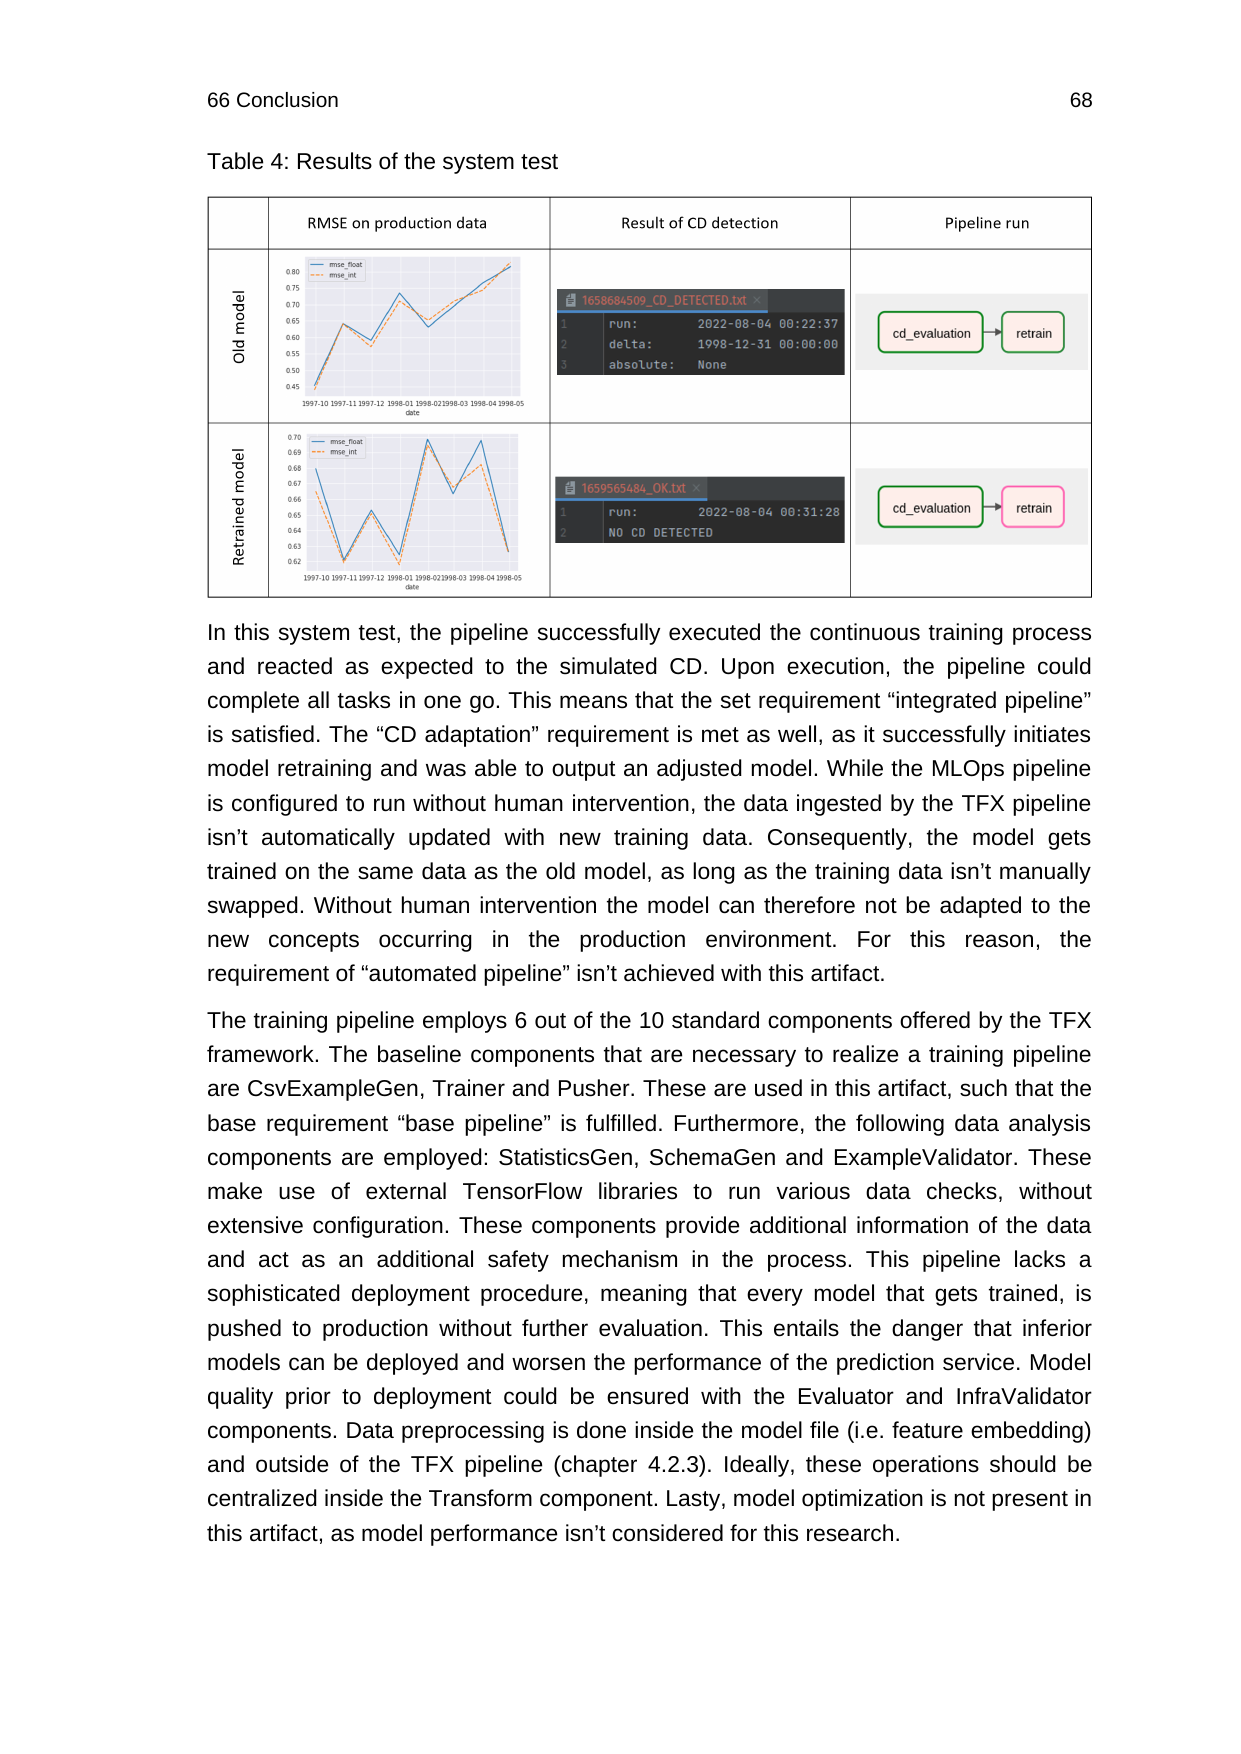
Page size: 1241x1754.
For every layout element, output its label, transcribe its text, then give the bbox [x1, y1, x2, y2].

text The training pipeline employs 6 out of the 10 standard components offered by the TFX framework. The baseline components that are necessary to realize a training pipeline are CsvExampleGen, Trainer and Pusher. These are used in this artifact, such that the base requirement “base pipeline” is fulfilled. Furthermore, the following data analysis components are employed: StatisticsGen, SchemaGen and ExampleValidator. These make use of external TensorFlow libraries to run various data checks, without extensive configuration. These components provide additional information of the data and act as an additional safety mechanism in the process. This pipeline lacks a sophisticated deployment procedure, meaning that every model that gets trained, is pushed to production without further evaluation. This entails the danger that inferior models can be deployed and worsen the performance of the prediction service. Model quality prior to deployment could be ensured with the Evaluator and InfraValidator components. Data preprocessing is done inside the model file (i.e. feature embedding) and outside of the TFX pipeline (chapter 4.2.3). Ideally, these operations should be centralized inside the Transform component. Lasty, model optimization is not present in this artifact, as model performance isn’t considered for this research. [207, 1007, 1092, 1546]
picture [206, 194, 1093, 599]
text In this system test, the pipeline successfully executed the continuous training process and reacted as expected to the simulated CD. Upon execution, the pipeline could complete all tasks in one go. This means that the set requirement “integrated pipeline” is satisfied. The “CD adaptation” requirement is met as well, as it successfully initiates model retraining and was able to output an adjusted model. While the MLOps pipeline is configured to run without human intervention, the data ingested by the TFX pipeline isn’t automatically updated with new training data. Consequently, the model gets trained on the same data as the old model, as long as the training data isn’t manually swapped. Without human intervention the model can therefore not be adapted to the new concepts occurring in the production environment. For this reason, the requirement of “automated pipeline” isn’t achieved with this artifact. [207, 619, 1092, 987]
text Table 4: Results of the system test [207, 148, 1092, 174]
